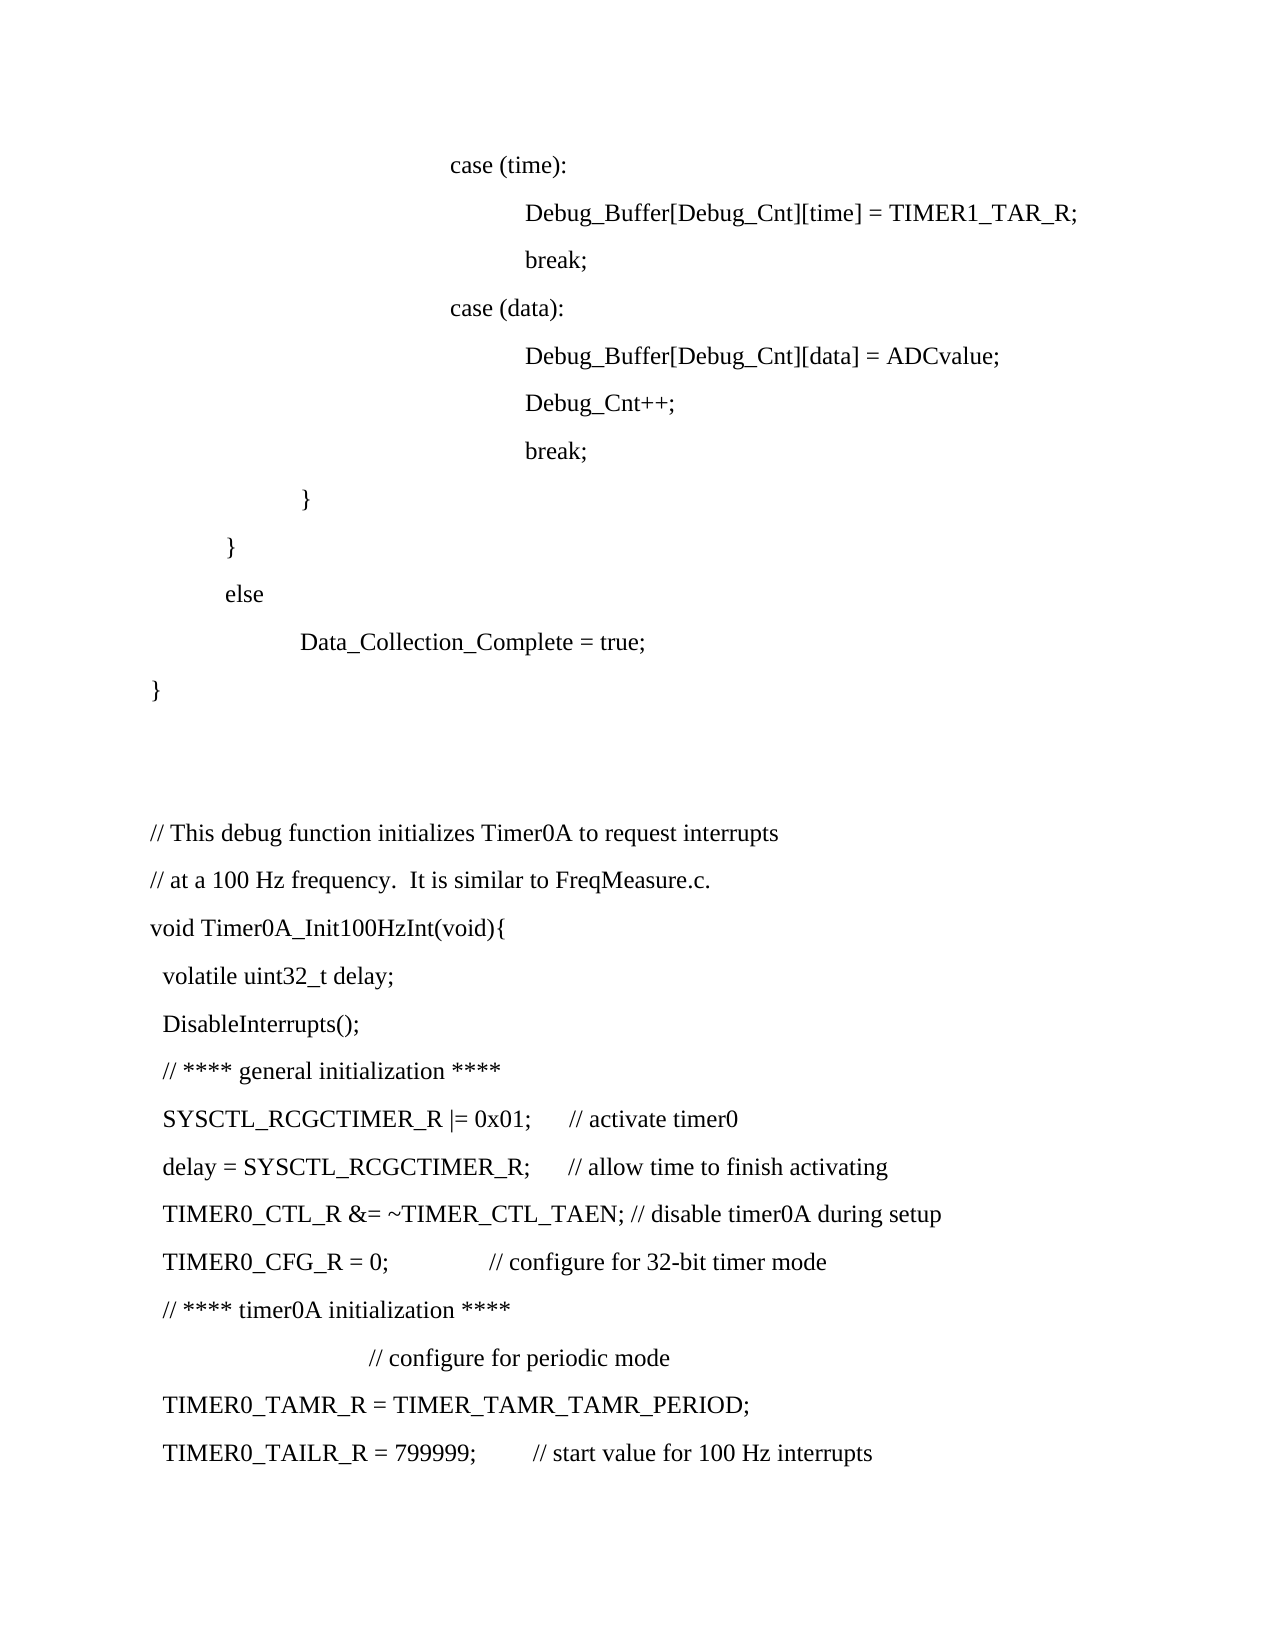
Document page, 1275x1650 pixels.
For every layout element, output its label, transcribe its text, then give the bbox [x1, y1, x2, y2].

text // at a 100 Hz frequency. It is similar to FreqMeasure.c. [150, 866, 1125, 894]
text // **** general initialization **** [150, 1056, 1125, 1085]
text void Timer0A_Init100HzInt(void){ [150, 913, 1125, 942]
text } [150, 675, 1125, 703]
text Debug_Buffer[Debug_Cnt][data] = ADCvalue; [150, 341, 1125, 369]
text TIMER0_CFG_R = 0; // configure for 32-bit timer mode [150, 1247, 1125, 1276]
text TIMER0_TAILR_R = 799999; // start value for 100 Hz interrupts [150, 1438, 1125, 1467]
text volatile uint32_t delay; [150, 961, 1125, 990]
text Debug_Buffer[Debug_Cnt][time] = TIMER1_TAR_R; [150, 198, 1125, 226]
text break; [150, 245, 1125, 274]
text Data_Collection_Complete = true; [150, 627, 1125, 656]
text case (time): [150, 150, 1125, 179]
text // **** timer0A initialization **** [150, 1295, 1125, 1324]
text TIMER0_TAMR_R = TIMER_TAMR_TAMR_PERIOD; [150, 1390, 1125, 1419]
text // configure for periodic mode [150, 1343, 1125, 1371]
text break; [150, 436, 1125, 465]
text case (data): [150, 293, 1125, 322]
text // This debug function initializes Timer0A to request interrupts [150, 818, 1125, 847]
text } [150, 484, 1125, 513]
text SYSCTL_RCGCTIMER_R |= 0x01; // activate timer0 [150, 1104, 1125, 1133]
text } [150, 532, 1125, 560]
text TIMER0_CTL_R &= ~TIMER_CTL_TAEN; // disable timer0A during setup [150, 1199, 1125, 1228]
text else [150, 579, 1125, 608]
text DisableInterrupts(); [150, 1009, 1125, 1037]
text Debug_Cnt++; [150, 388, 1125, 417]
text delay = SYSCTL_RCGCTIMER_R; // allow time to finish activating [150, 1152, 1125, 1181]
